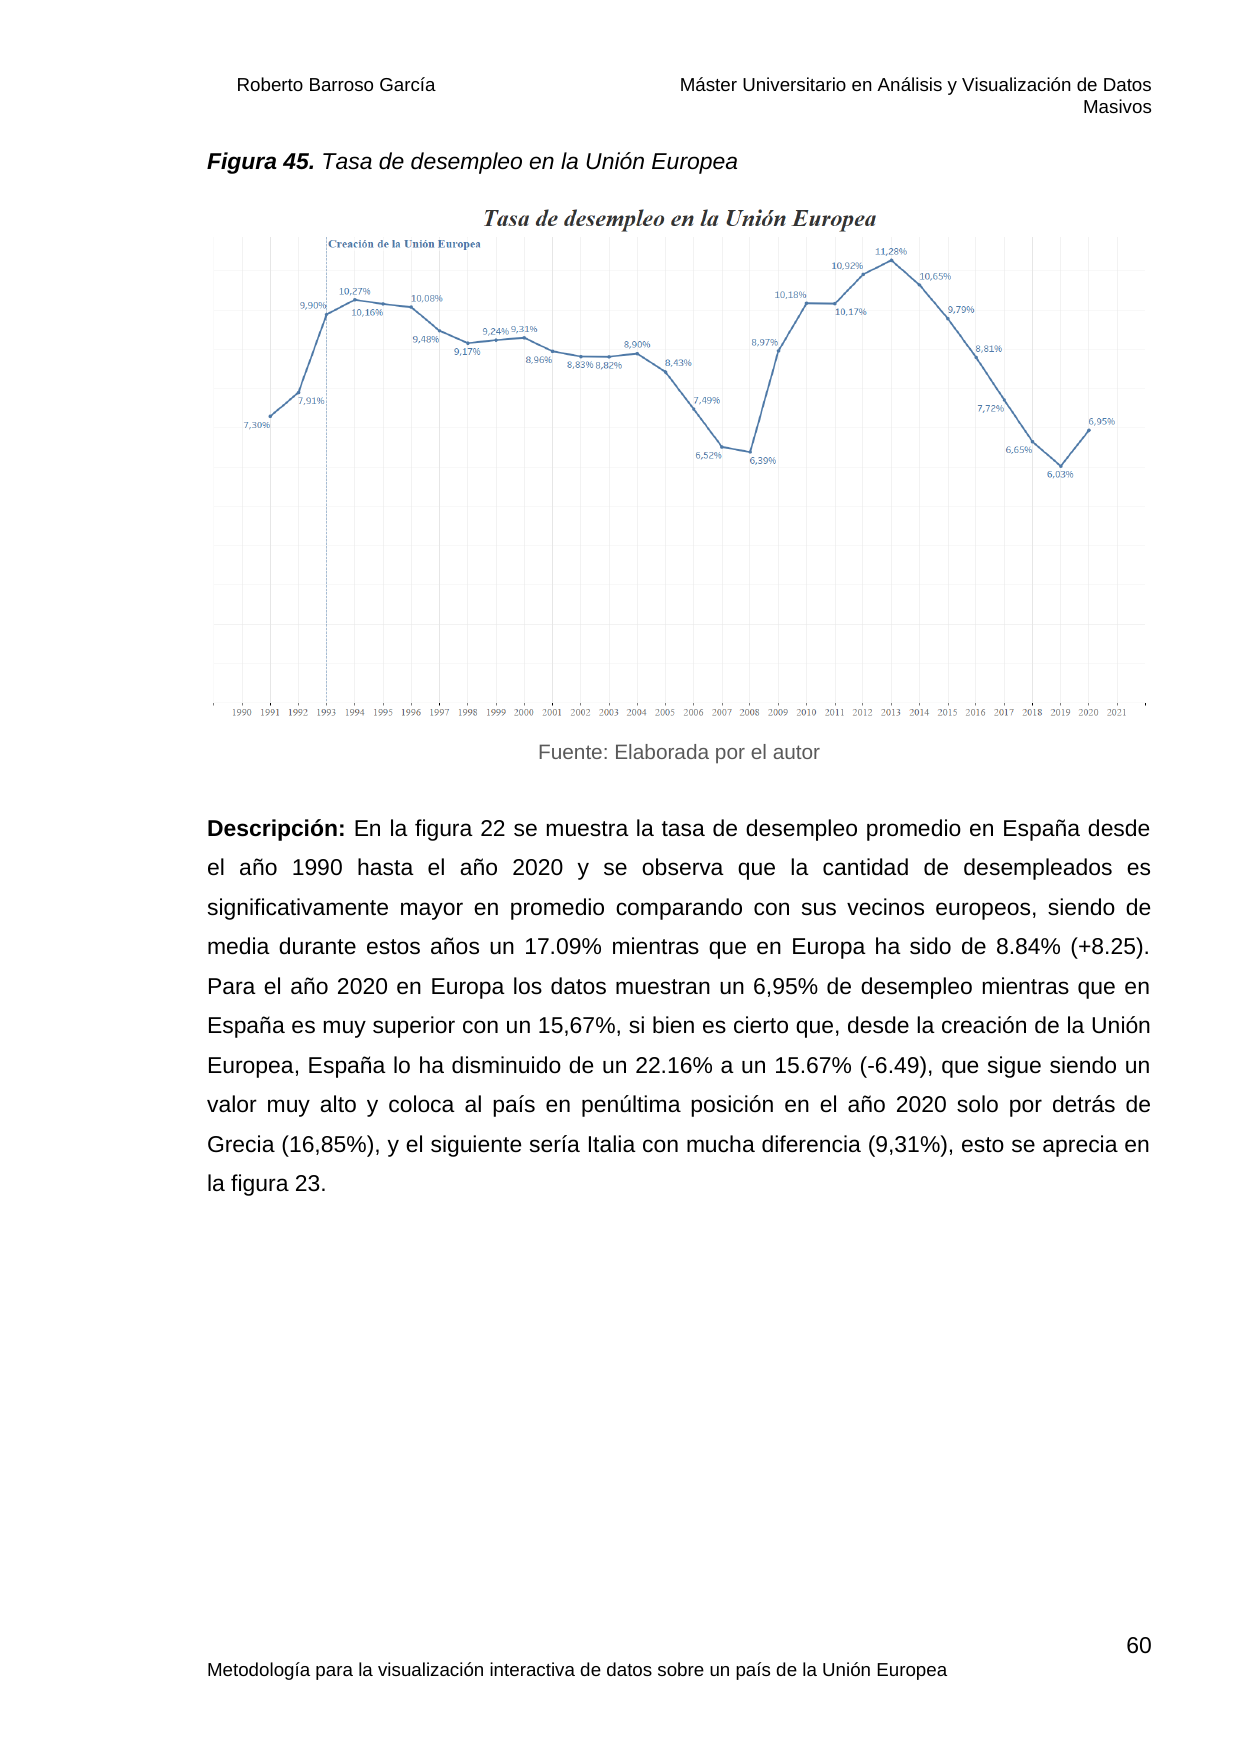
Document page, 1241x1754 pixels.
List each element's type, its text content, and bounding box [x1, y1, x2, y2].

text Figura 45. Tasa de desempleo en la Unión Europea [207, 148, 1152, 174]
text Descripción: En la figura 22 se muestra la tasa de desempleo promedio en España desde el año 1990 hasta el año 2020 y se observa que la cantidad de desempleados es significativamente mayor en promedio comparando con sus vecinos europeos, siendo de media durante estos años un 17.09% mientras que en Europa ha sido de 8.84% (+8.25). Para el año 2020 en Europa los datos muestran un 6,95% de desempleo mientras que en España es muy superior con un 15,67%, si bien es cierto que, desde la creación de la Unión Europea, España lo ha disminuido de un 22.16% a un 15.67% (-6.49), que sigue siendo un valor muy alto y coloca al país en penúltima posición en el año 2020 solo por detrás de Grecia (16,85%), y el siguiente sería Italia con mucha diferencia (9,31%), esto se aprecia en la figura 23. [207, 815, 1152, 1197]
picture [206, 195, 1152, 727]
text Fuente: Elaborada por el autor [207, 739, 1152, 763]
